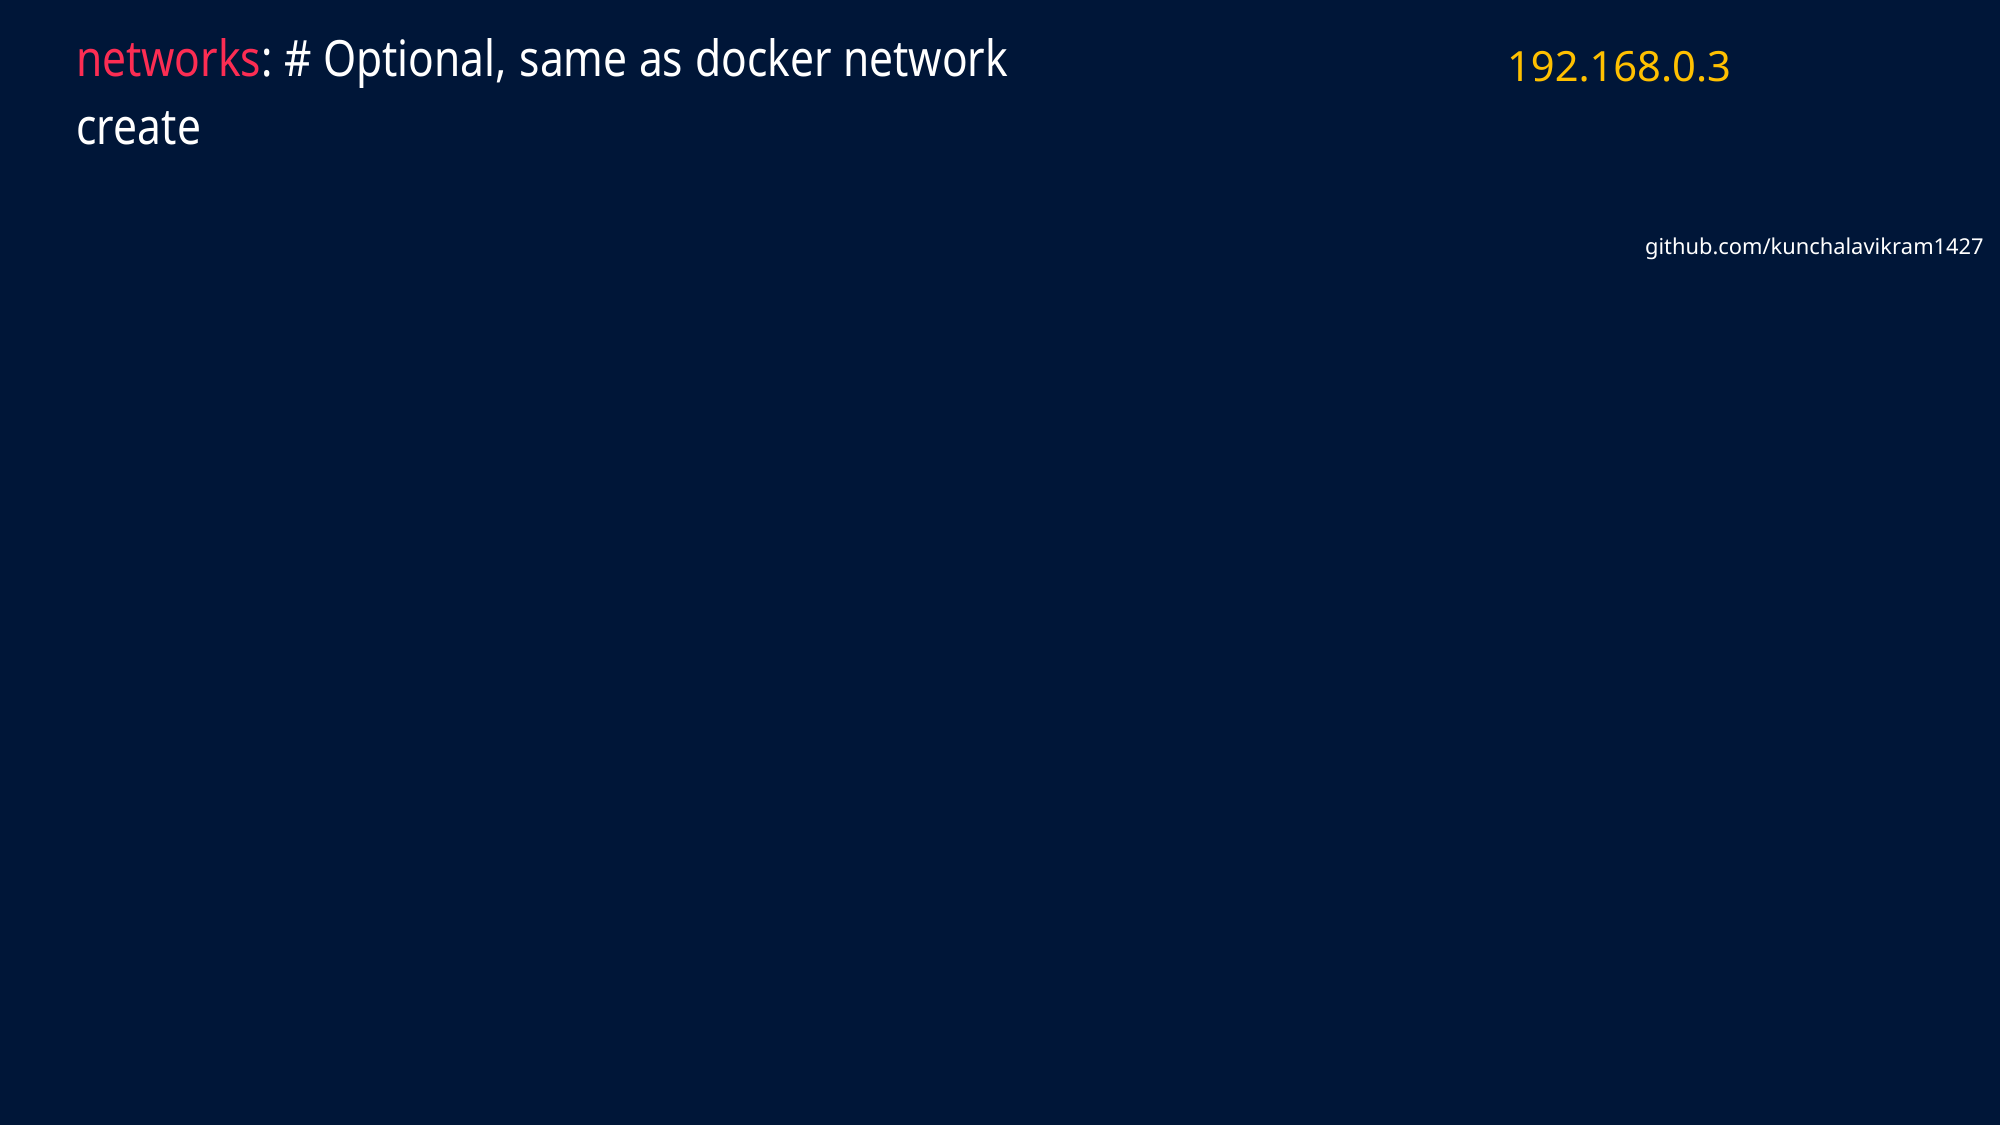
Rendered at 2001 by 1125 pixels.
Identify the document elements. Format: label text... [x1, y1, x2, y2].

text 192.168.0.3 [1507, 37, 2000, 94]
text github.com/kunchalavikram1427 [0, 231, 1984, 261]
text networks: # Optional, same as docker network create [76, 23, 1109, 159]
